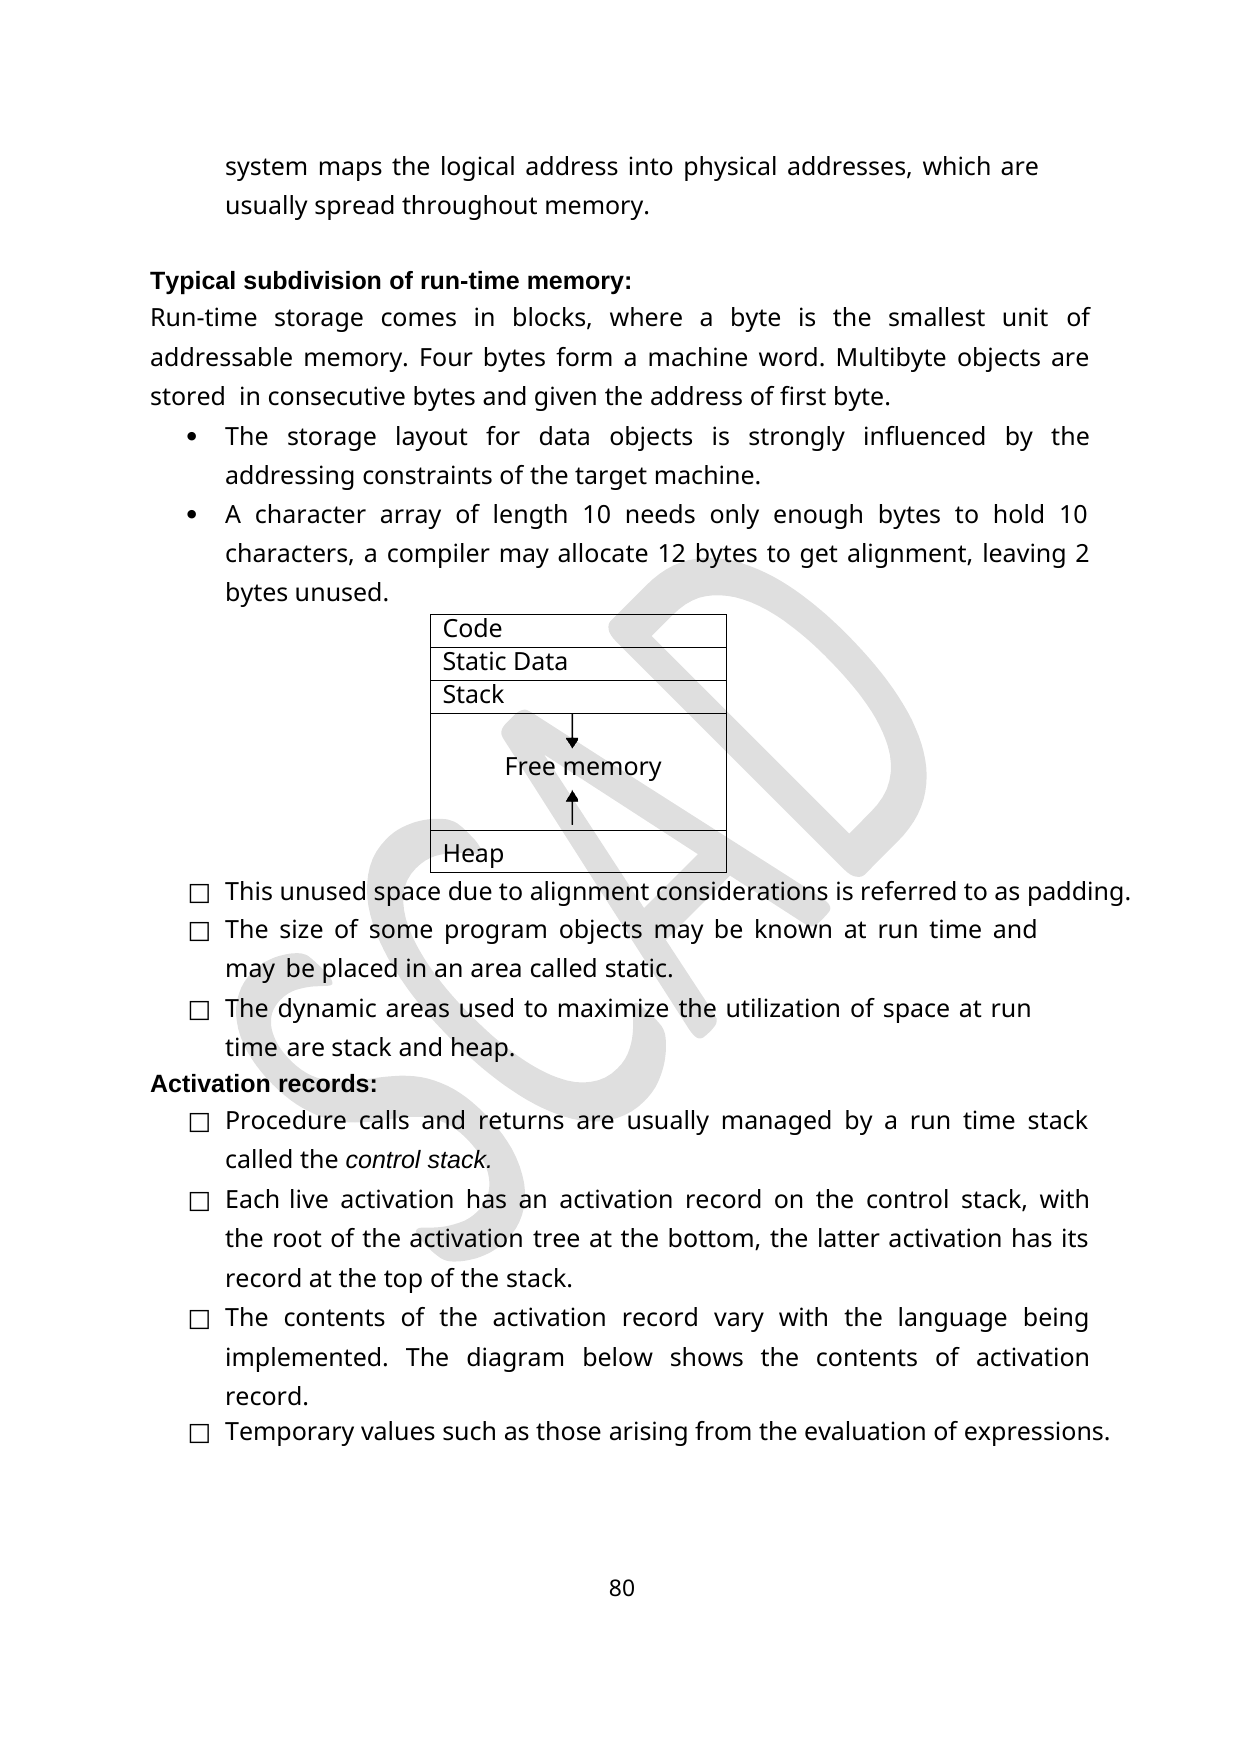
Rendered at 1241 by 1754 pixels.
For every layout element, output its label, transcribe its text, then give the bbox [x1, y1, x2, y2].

picture [565, 789, 579, 825]
list A character array of length 10 needs only enough bytes to hold 10 characters, a compiler may allocate 12 bytes to get alignment, leaving 2 bytes unused. [187, 497, 1090, 609]
list The size of some program objects may be known at run time and may be placed in an area called static. [187, 912, 1089, 985]
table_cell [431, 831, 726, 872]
subtitle Activation records: [150, 1069, 1240, 1098]
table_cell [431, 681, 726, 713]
list The contents of the activation record vary with the language being implemented. The diagram below shows the contents of activation record. [187, 1300, 1090, 1413]
list The dynamic areas used to maximize the utilization of space at run time are stack and heap. [187, 991, 1090, 1064]
text system maps the logical address into physical addresses, which are usually spread throughout memory. [225, 148, 1091, 222]
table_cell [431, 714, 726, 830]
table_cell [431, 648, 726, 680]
list This unused space due to alignment considerations is referred to as padding. [187, 873, 1240, 907]
text Run-time storage comes in blocks, where a byte is the smallest unit of addressable memory. Four bytes form a machine word. Multibyte objects are stored in consecutive bytes and given the address of first byte. [150, 300, 1090, 413]
list Procedure calls and returns are usually managed by a run time stack called the control stack. [187, 1102, 1090, 1176]
subtitle Typical subdivision of run-time memory: [150, 266, 1240, 295]
list Each live activation has an activation record on the control stack, with the root of the activation tree at the bottom, the latter activation has its record at the top of the stack. [187, 1181, 1090, 1294]
list Temporary values such as those arising from the evaluation of expressions. [187, 1418, 1240, 1446]
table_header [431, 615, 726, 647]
picture [565, 714, 579, 749]
list The storage layout for data objects is strongly influenced by the addressing constraints of the target machine. [187, 418, 1091, 491]
